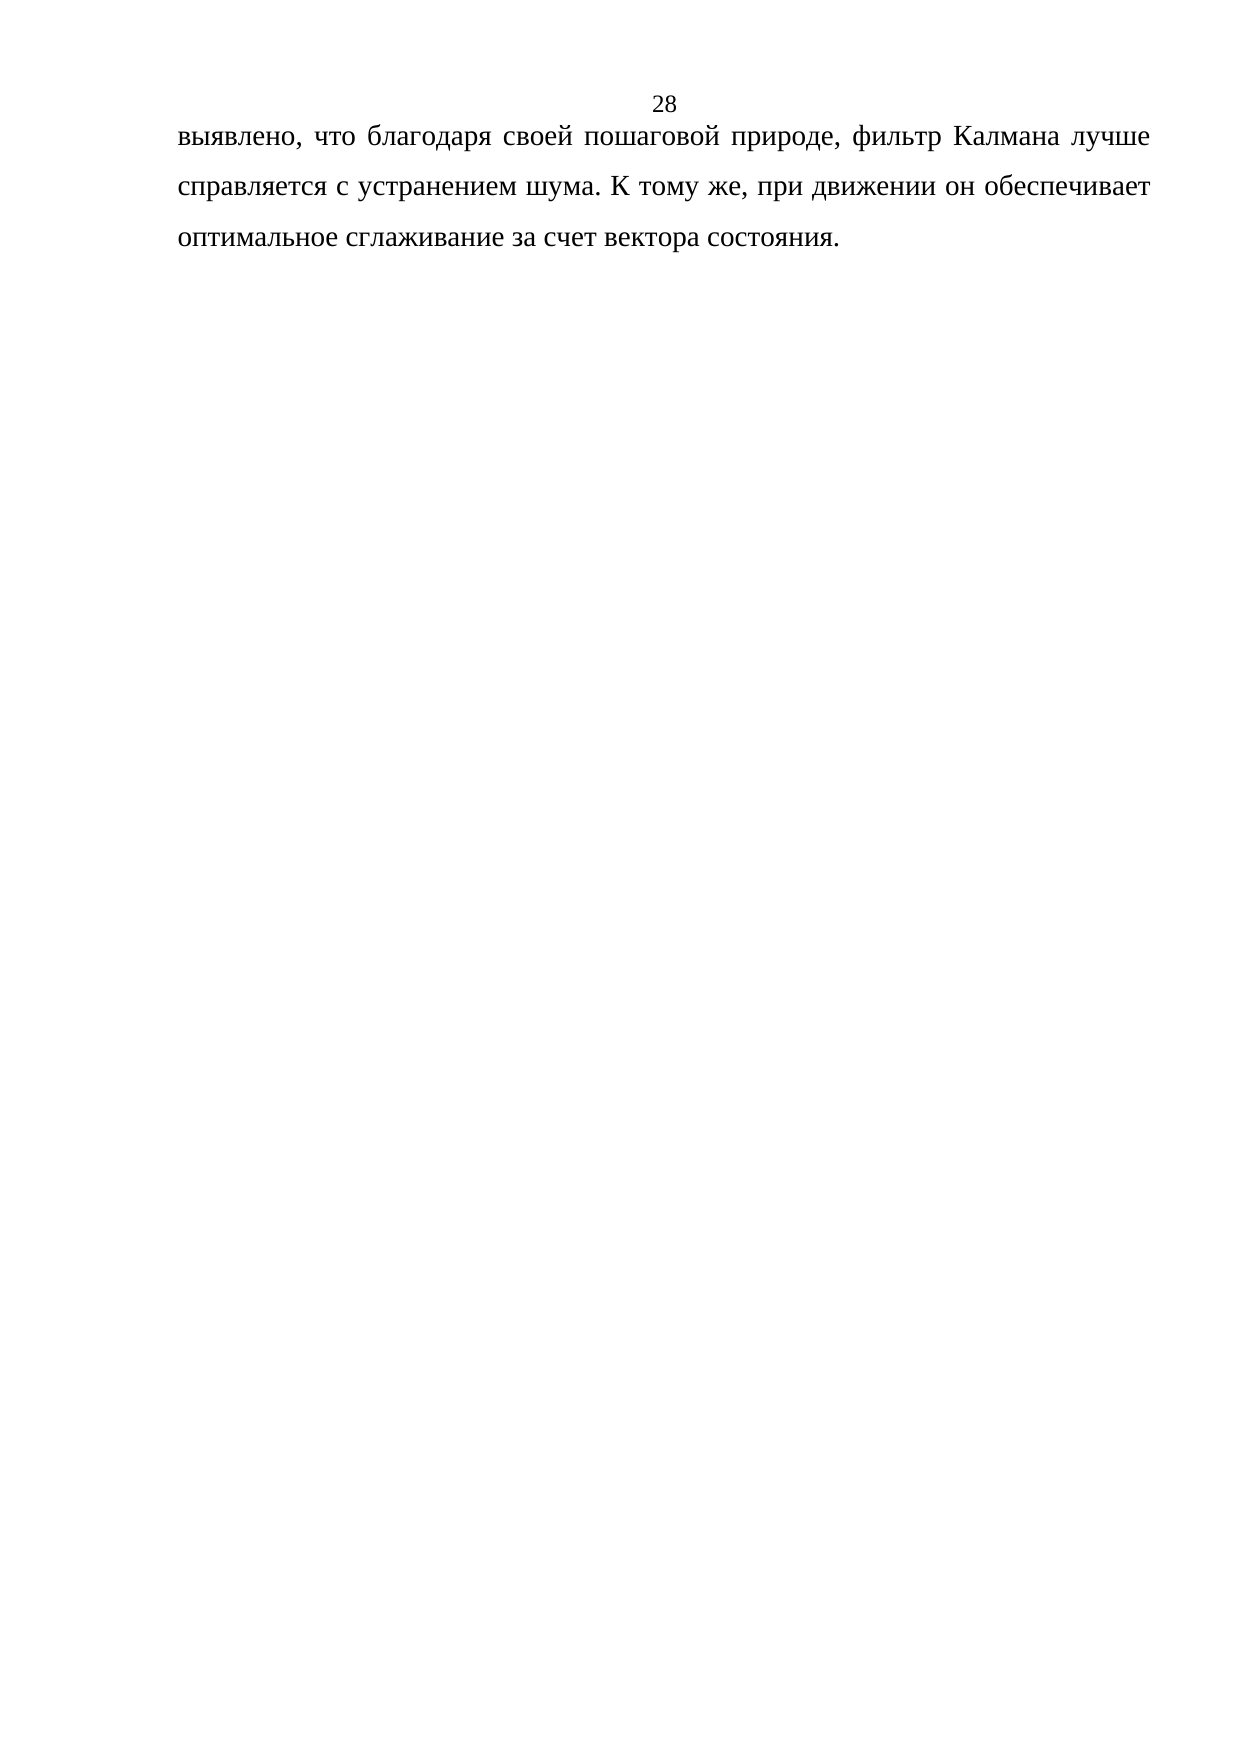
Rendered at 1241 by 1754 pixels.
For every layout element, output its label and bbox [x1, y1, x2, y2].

text [177, 118, 1152, 252]
